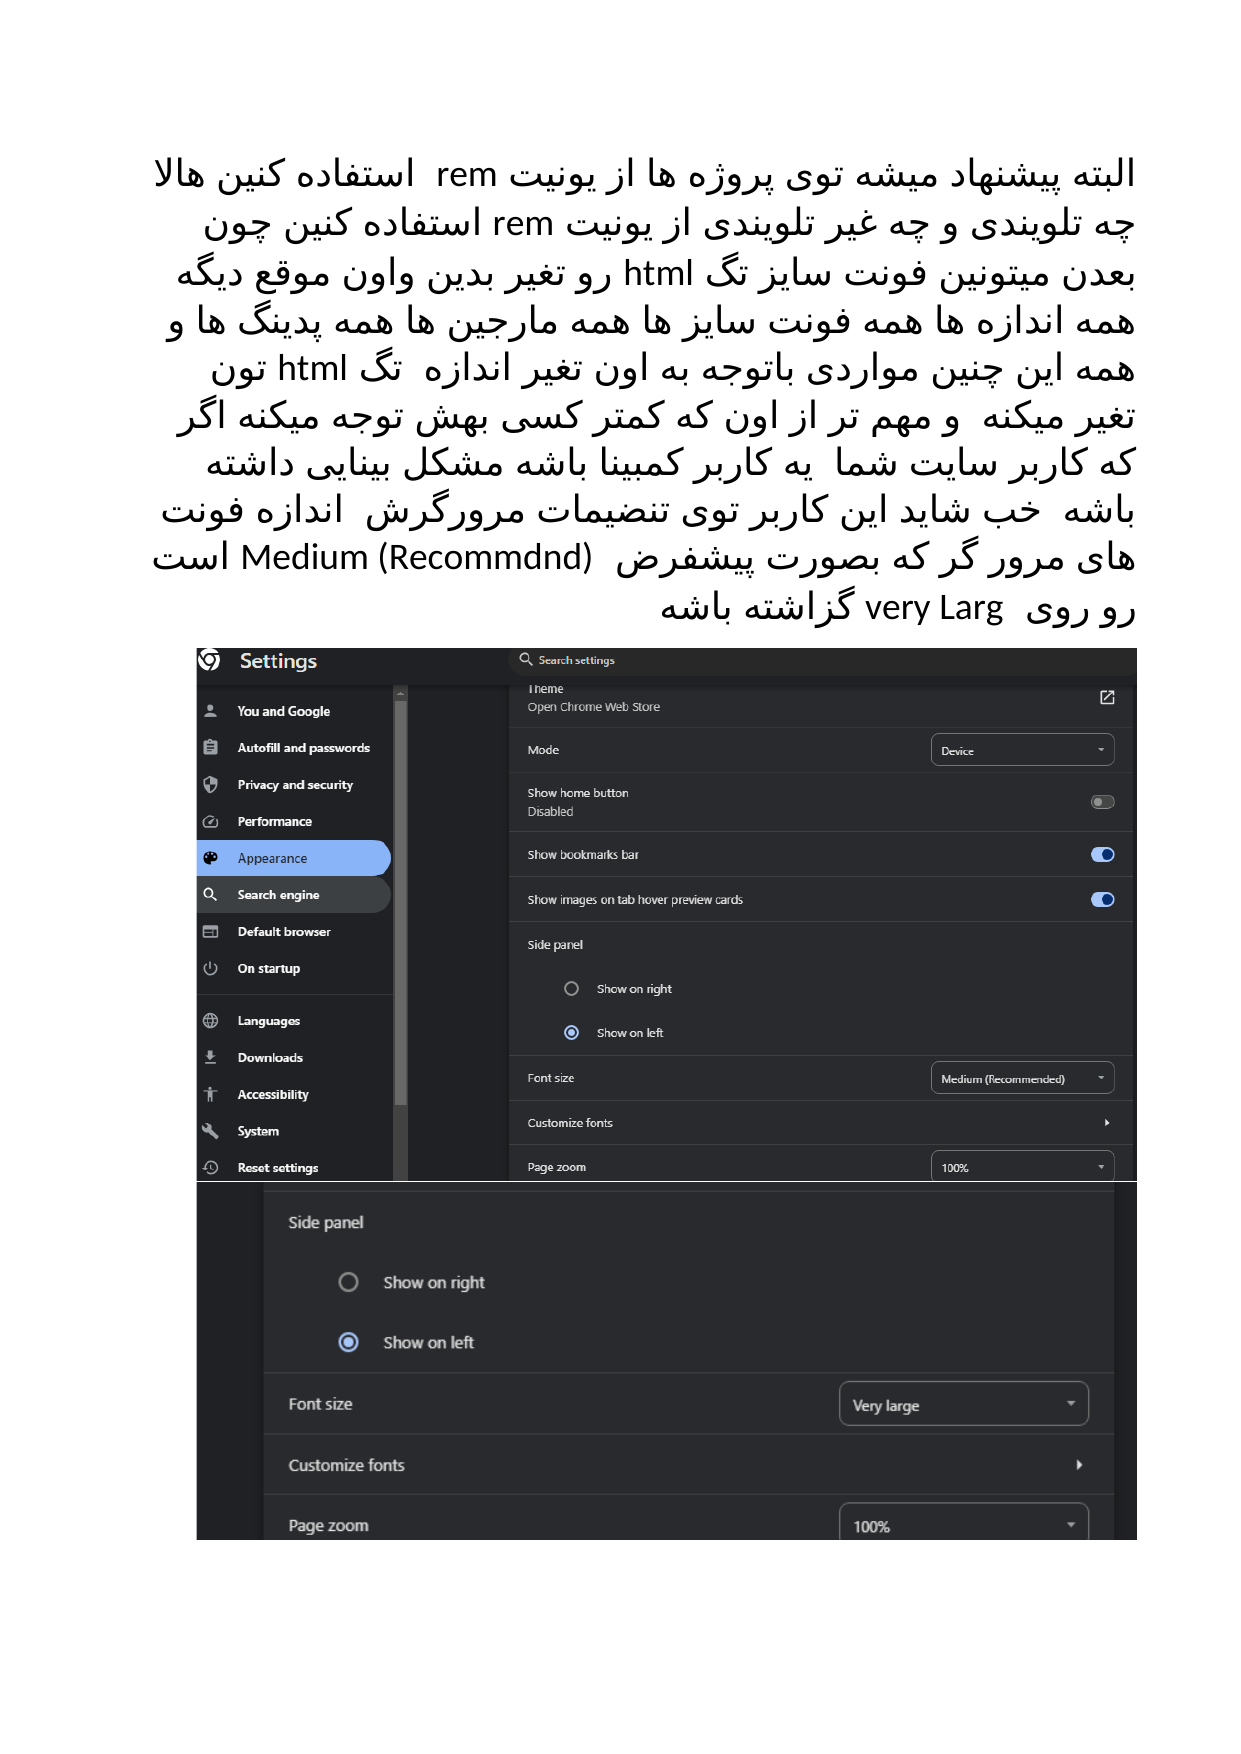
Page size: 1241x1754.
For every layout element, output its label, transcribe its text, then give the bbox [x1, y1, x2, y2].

picture [196, 1182, 1137, 1540]
text البته پیشنهاد میشه توی پروژه ها از یونیت rem استفاده کنین هالا چه تلویندی و چه غیر تلویندی از یونیت rem استفاده کنین چون بعدن میتونین فونت سایز تگ html رو تغیر بدین واون موقع دیگه همه اندازه ها همه فونت سایز ها همه مارجین ها همه پدینگ ها و همه این چنین مواردی باتوجه به اون تغیر اندازه تگ html تون تغیر میکنه و مهم تر از اون که کمتر کسی بهش توجه میکنه اگر که کاربر سایت شما یه کاربر کمبینا باشه مشکل بینایی داشته باشه خب شاید این کاربر توی تنضیمات مرورگرش اندازه فونت های مرور گر که بصورت پیشفرض Medium (Recommdnd) است رو روی very Larg گزاشته باشه [150, 150, 1137, 628]
picture [196, 648, 1137, 1181]
